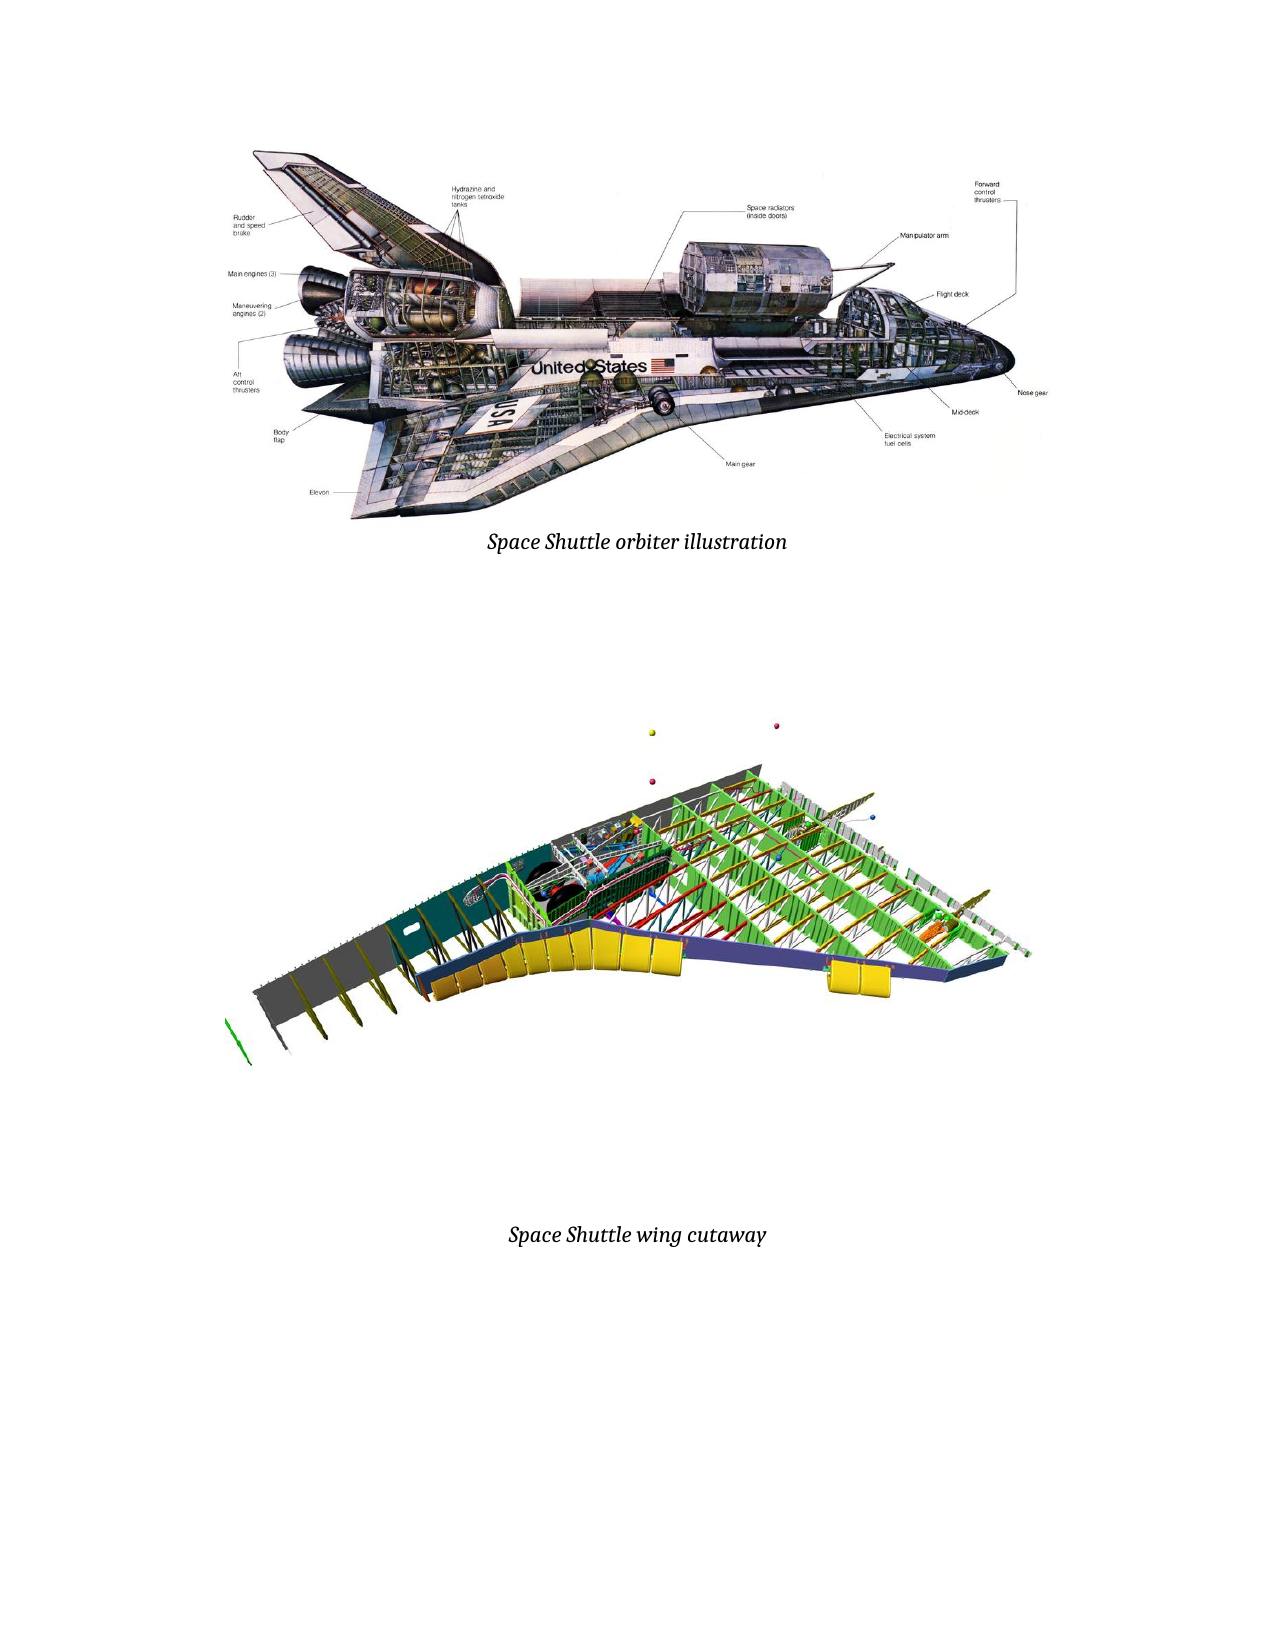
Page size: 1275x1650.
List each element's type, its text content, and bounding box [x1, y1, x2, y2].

picture [225, 150, 1050, 526]
picture [225, 580, 1050, 1219]
